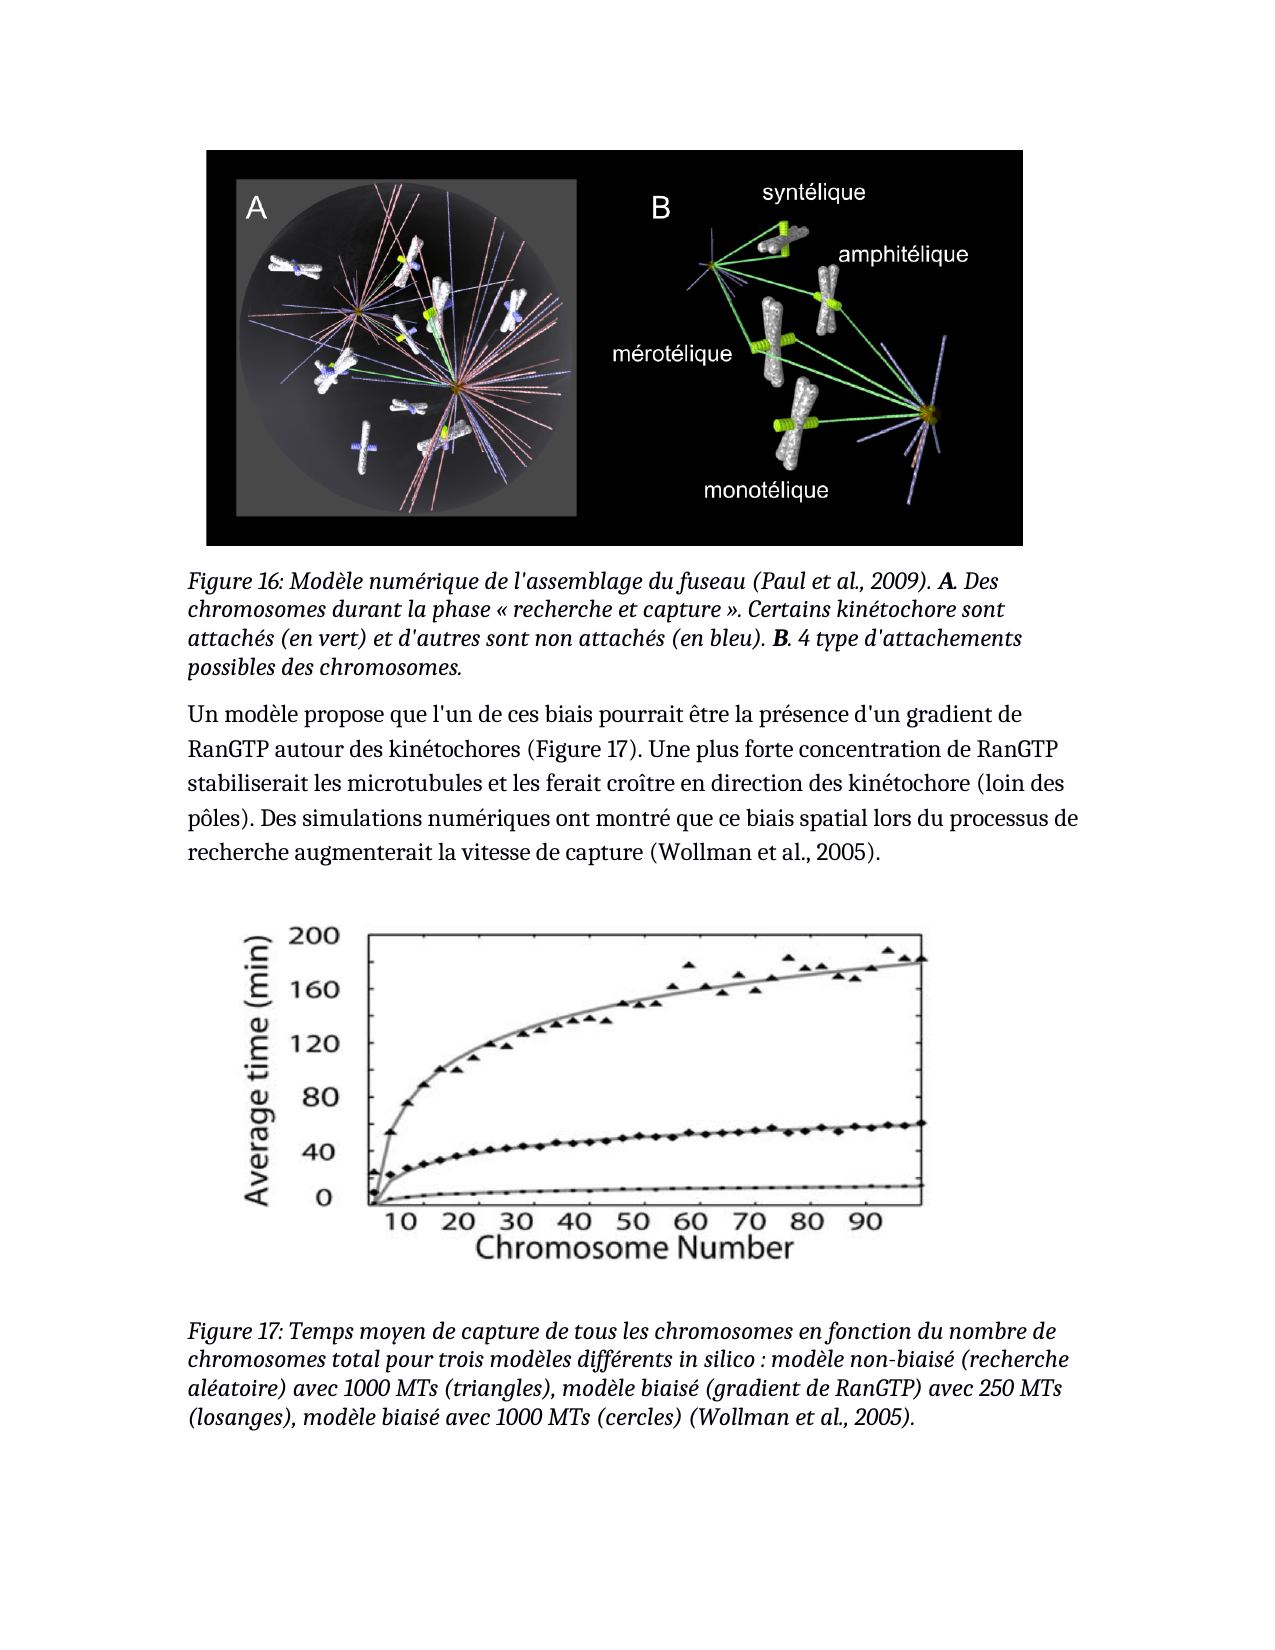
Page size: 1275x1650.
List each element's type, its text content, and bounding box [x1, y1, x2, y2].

text Figure 17: Temps moyen de capture de tous les chromosomes en fonction du nombre de chromosomes total pour trois modèles différents in silico : modèle non-biaisé (recherche aléatoire) avec 1000 MTs (triangles), modèle biaisé (gradient de RanGTP) avec 250 MTs (losanges), modèle biaisé avec 1000 MTs (cercles) (Wollman et al., 2005). [187, 1317, 1087, 1432]
text Un modèle propose que l'un de ces biais pourrait être la présence d'un gradient de RanGTP autour des kinétochores (Figure 17). Une plus forte concentration de RanGTP stabiliserait les microtubules et les ferait croître en direction des kinétochore (loin des pôles). Des simulations numériques ont montré que ce biais spatial lors du processus de recherche augmenterait la vitesse de capture (Wollman et al., 2005). [187, 700, 1087, 867]
picture [206, 150, 1023, 546]
picture [206, 891, 965, 1296]
text Figure 16: Modèle numérique de l'assemblage du fuseau (Paul et al., 2009). A. Des chromosomes durant la phase « recherche et capture ». Certains kinétochore sont attachés (en vert) et d'autres sont non attachés (en bleu). B. 4 type d'attachements possibles des chromosomes. [187, 567, 1087, 682]
